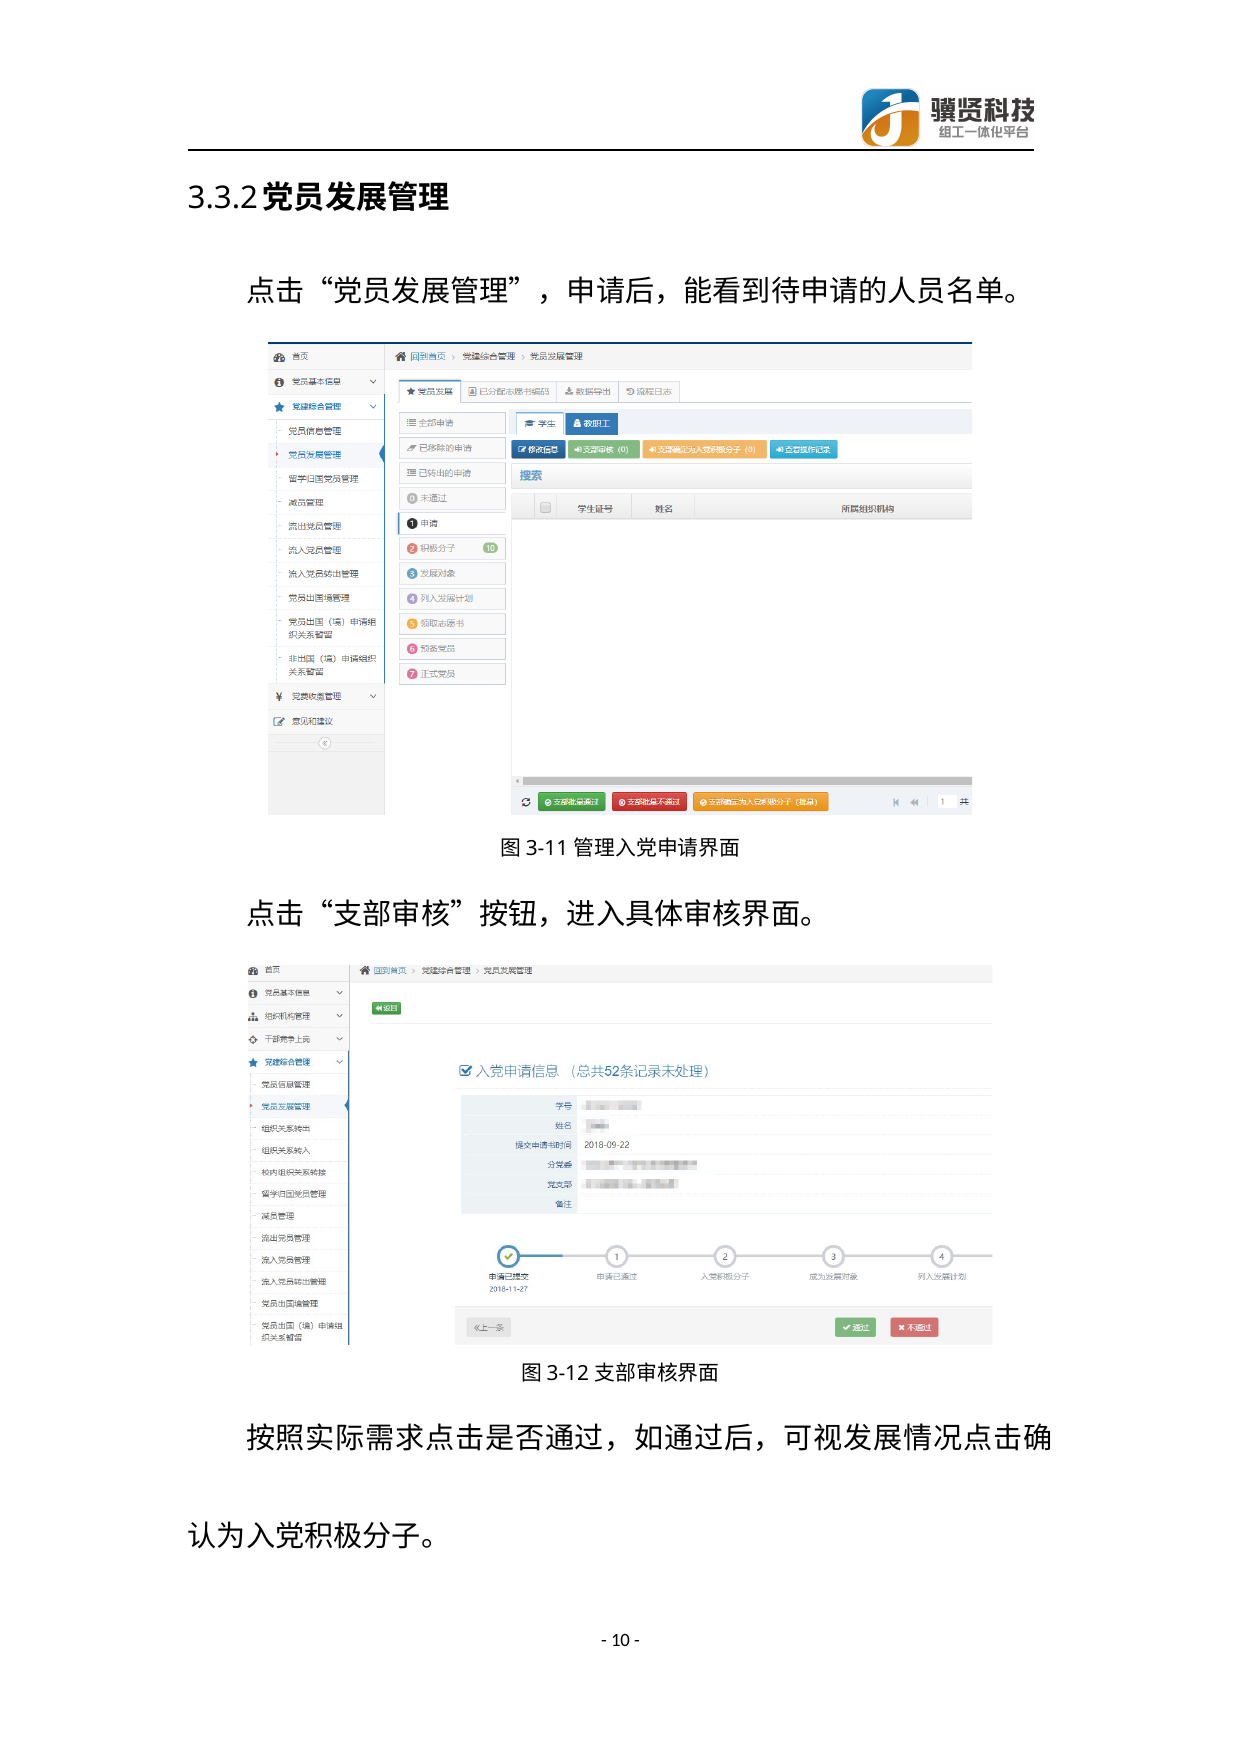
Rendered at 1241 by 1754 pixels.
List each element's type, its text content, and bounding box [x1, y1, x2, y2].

subtitle 党员发展管理 [187, 162, 1053, 227]
picture [247, 965, 993, 1345]
text 点击“党员发展管理”，申请后，能看到待申请的人员名单。 [187, 256, 1053, 321]
picture [861, 88, 1034, 147]
text 点击“支部审核”按钮，进入具体审核界面。 [187, 879, 1053, 944]
text 按照实际需求点击是否通过，如通过后，可视发展情况点击确认为入党积极分子。 [187, 1404, 1053, 1566]
picture [268, 342, 973, 815]
